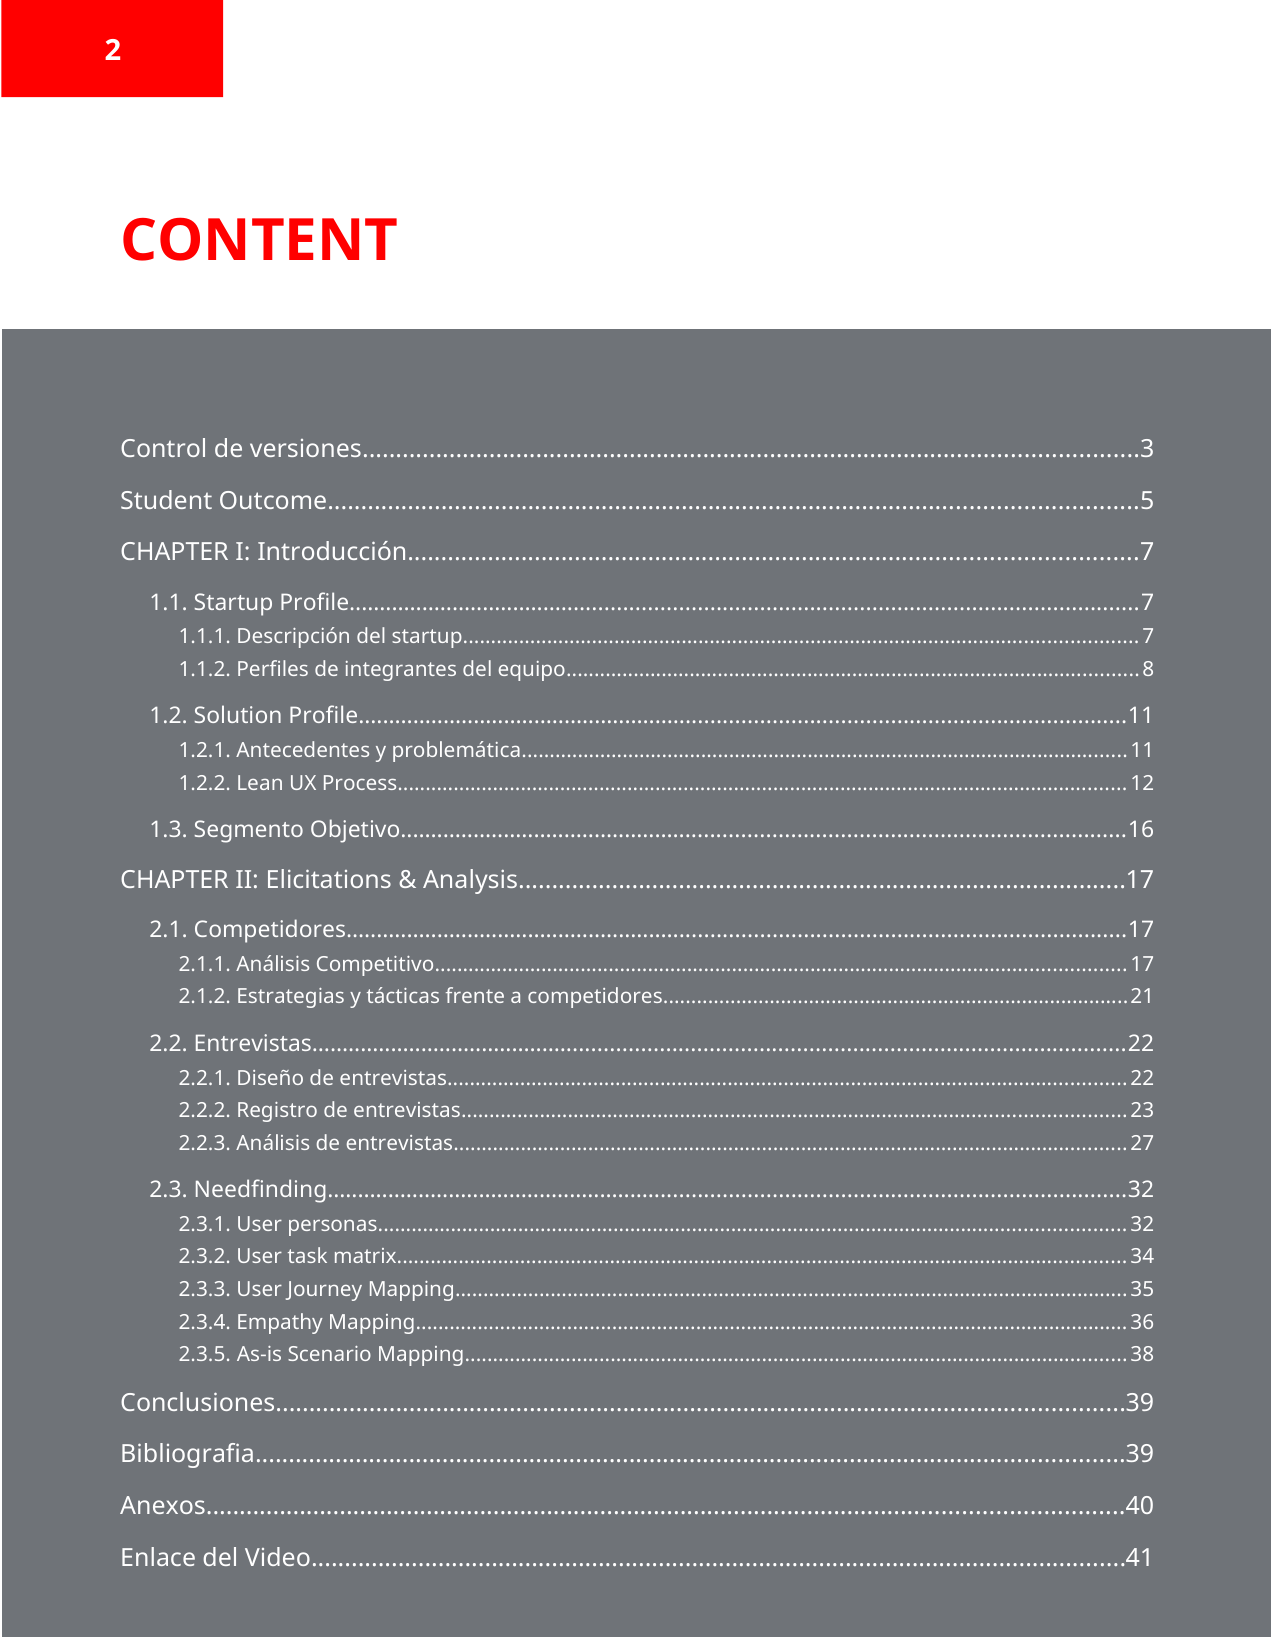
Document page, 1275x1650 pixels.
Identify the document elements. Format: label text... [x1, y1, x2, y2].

text 1.2. Solution Profile 11 [149, 699, 1155, 731]
text 2.3.5. As-is Scenario Mapping 38 [178, 1339, 1155, 1368]
text 2.1.2. Estrategias y tácticas frente a competidores 21 [178, 982, 1155, 1010]
text 1.2.2. Lean UX Process 12 [178, 768, 1155, 796]
text Conclusiones 39 [120, 1384, 1155, 1418]
text 1.1.1. Descripción del startup 7 [178, 622, 1155, 650]
text 2.2. Entrevistas 22 [149, 1027, 1155, 1058]
subtitle CONTENT [120, 198, 1155, 278]
text Student Outcome 5 [120, 482, 1155, 516]
text CHAPTER II: Elicitations & Analysis 17 [120, 861, 1155, 896]
text 2.3. Needfinding 32 [149, 1173, 1155, 1204]
text Control de versiones 3 [120, 431, 1155, 465]
text Anexos 40 [120, 1488, 1155, 1522]
text 2.2.2. Registro de entrevistas 23 [178, 1095, 1155, 1124]
text Bibliografia 39 [120, 1436, 1155, 1470]
text 2.3.4. Empathy Mapping 36 [178, 1307, 1155, 1335]
text 2.3.1. User personas 32 [178, 1209, 1155, 1237]
text 2.1.1. Análisis Competitivo 17 [178, 949, 1155, 977]
text Enlace del Video 41 [120, 1539, 1155, 1573]
text 2.3.2. User task matrix 34 [178, 1242, 1155, 1270]
text 1.1. Startup Profile 7 [149, 586, 1155, 617]
text 2.2.1. Diseño de entrevistas 22 [178, 1063, 1155, 1091]
text 2.2.3. Análisis de entrevistas 27 [178, 1128, 1155, 1156]
text CHAPTER I: Introducción 7 [120, 534, 1155, 568]
text 2.1. Competidores 17 [149, 913, 1155, 944]
text 1.2.1. Antecedentes y problemática 11 [178, 735, 1155, 764]
text 1.3. Segmento Objetivo 16 [149, 813, 1155, 844]
text 1.1.2. Perfiles de integrantes del equipo 8 [178, 654, 1155, 683]
text 2.3.3. User Journey Mapping 35 [178, 1274, 1155, 1303]
